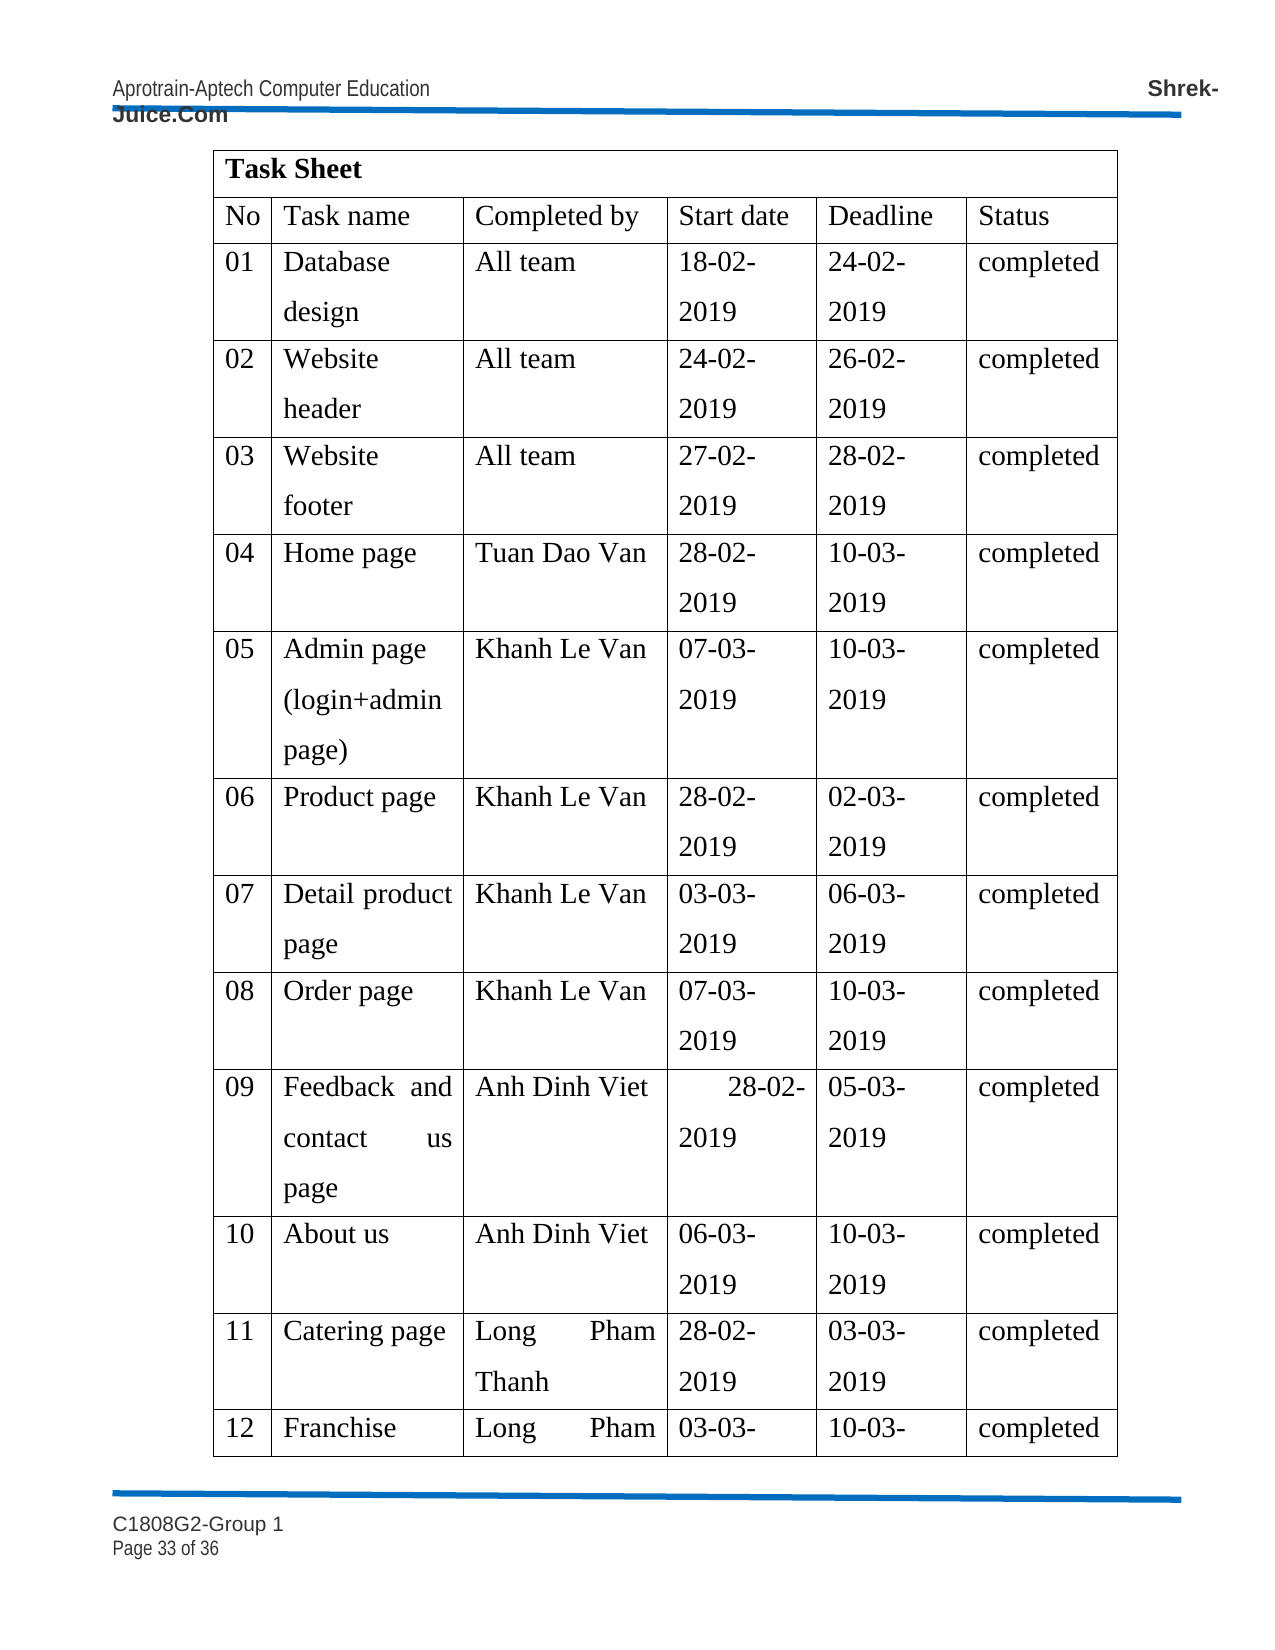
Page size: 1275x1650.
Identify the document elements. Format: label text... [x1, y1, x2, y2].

table_cell Detail product page [272, 876, 463, 972]
table_cell No [214, 198, 271, 243]
table_cell 03-03-2019 [668, 876, 816, 972]
table_cell 10-03-2019 [817, 1217, 966, 1312]
table_cell completed [967, 1070, 1117, 1216]
table_cell 28-02-2019 [668, 779, 816, 875]
table_cell Website header [272, 341, 463, 437]
table_cell All team [464, 341, 667, 437]
table_cell 02 [214, 341, 271, 437]
table_cell Catering page [272, 1314, 463, 1409]
table_cell Franchise page [272, 1410, 463, 1456]
table_cell 06-03-2019 [668, 1217, 816, 1312]
table_cell 07-03-2019 [668, 973, 816, 1068]
table_cell 10-03-2019 [817, 973, 966, 1068]
table_cell 04 [214, 535, 271, 631]
table_cell Khanh Le Van [464, 876, 667, 972]
table_cell 10-03-2019 [817, 535, 966, 631]
table_cell 05-03-2019 [817, 1070, 966, 1216]
table_cell 06 [214, 779, 271, 875]
table_cell 01 [214, 244, 271, 340]
table_cell 08 [214, 973, 271, 1068]
table_cell All team [464, 438, 667, 534]
table_cell 10-03-2019 [817, 632, 966, 778]
table_cell 10-03-2019 [817, 1410, 966, 1456]
table_cell Tuan Dao Van [464, 535, 667, 631]
table_cell 11 [214, 1314, 271, 1409]
table_cell completed [967, 1314, 1117, 1409]
table_cell 09 [214, 1070, 271, 1216]
table_cell 03-03-2019 [817, 1314, 966, 1409]
table_cell 05 [214, 632, 271, 778]
table_cell Khanh Le Van [464, 779, 667, 875]
table_header Task Sheet [214, 151, 1117, 197]
table_cell completed [967, 779, 1117, 875]
table_cell completed [967, 1217, 1117, 1312]
table_cell 06-03-2019 [817, 876, 966, 972]
table_cell completed [967, 341, 1117, 437]
table_cell Long Pham Thanh [464, 1314, 667, 1409]
table_cell Order page [272, 973, 463, 1068]
table_cell completed [967, 632, 1117, 778]
table_cell Long Pham Thanh [464, 1410, 667, 1456]
table_cell 28-02-2019 [817, 438, 966, 534]
table_cell Website footer [272, 438, 463, 534]
table_cell 10 [214, 1217, 271, 1312]
table_cell 07 [214, 876, 271, 972]
table_cell 18-02-2019 [668, 244, 816, 340]
table_cell About us [272, 1217, 463, 1312]
table_cell 07-03-2019 [668, 632, 816, 778]
table_cell Home page [272, 535, 463, 631]
table_cell Database design [272, 244, 463, 340]
table_cell 02-03-2019 [817, 779, 966, 875]
table_cell 03-03-2019 [668, 1410, 816, 1456]
table_cell completed [967, 535, 1117, 631]
table_cell 03 [214, 438, 271, 534]
table_cell 24-02-2019 [668, 341, 816, 437]
table_cell 28-02-2019 [668, 1070, 816, 1216]
table_cell completed [967, 244, 1117, 340]
table_cell Feedback and contact us page [272, 1070, 463, 1216]
table_cell completed [967, 973, 1117, 1068]
table_cell Deadline [817, 198, 966, 243]
table_cell All team [464, 244, 667, 340]
table_cell Khanh Le Van [464, 973, 667, 1068]
table_cell Anh Dinh Viet [464, 1217, 667, 1312]
table_cell Admin page (login+admin page) [272, 632, 463, 778]
table_cell completed [967, 438, 1117, 534]
table_cell 26-02-2019 [817, 341, 966, 437]
table_cell Task name [272, 198, 463, 243]
table_cell 24-02-2019 [817, 244, 966, 340]
table_cell 12 [214, 1410, 271, 1456]
table_cell Start date [668, 198, 816, 243]
table_cell Khanh Le Van [464, 632, 667, 778]
table_cell 28-02-2019 [668, 1314, 816, 1409]
table_cell completed [967, 876, 1117, 972]
table_cell completed [967, 1410, 1117, 1456]
table_cell 27-02-2019 [668, 438, 816, 534]
table_cell Status [967, 198, 1117, 243]
table_cell Completed by [464, 198, 667, 243]
table_cell Product page [272, 779, 463, 875]
table_cell Anh Dinh Viet [464, 1070, 667, 1216]
table_cell 28-02-2019 [668, 535, 816, 631]
